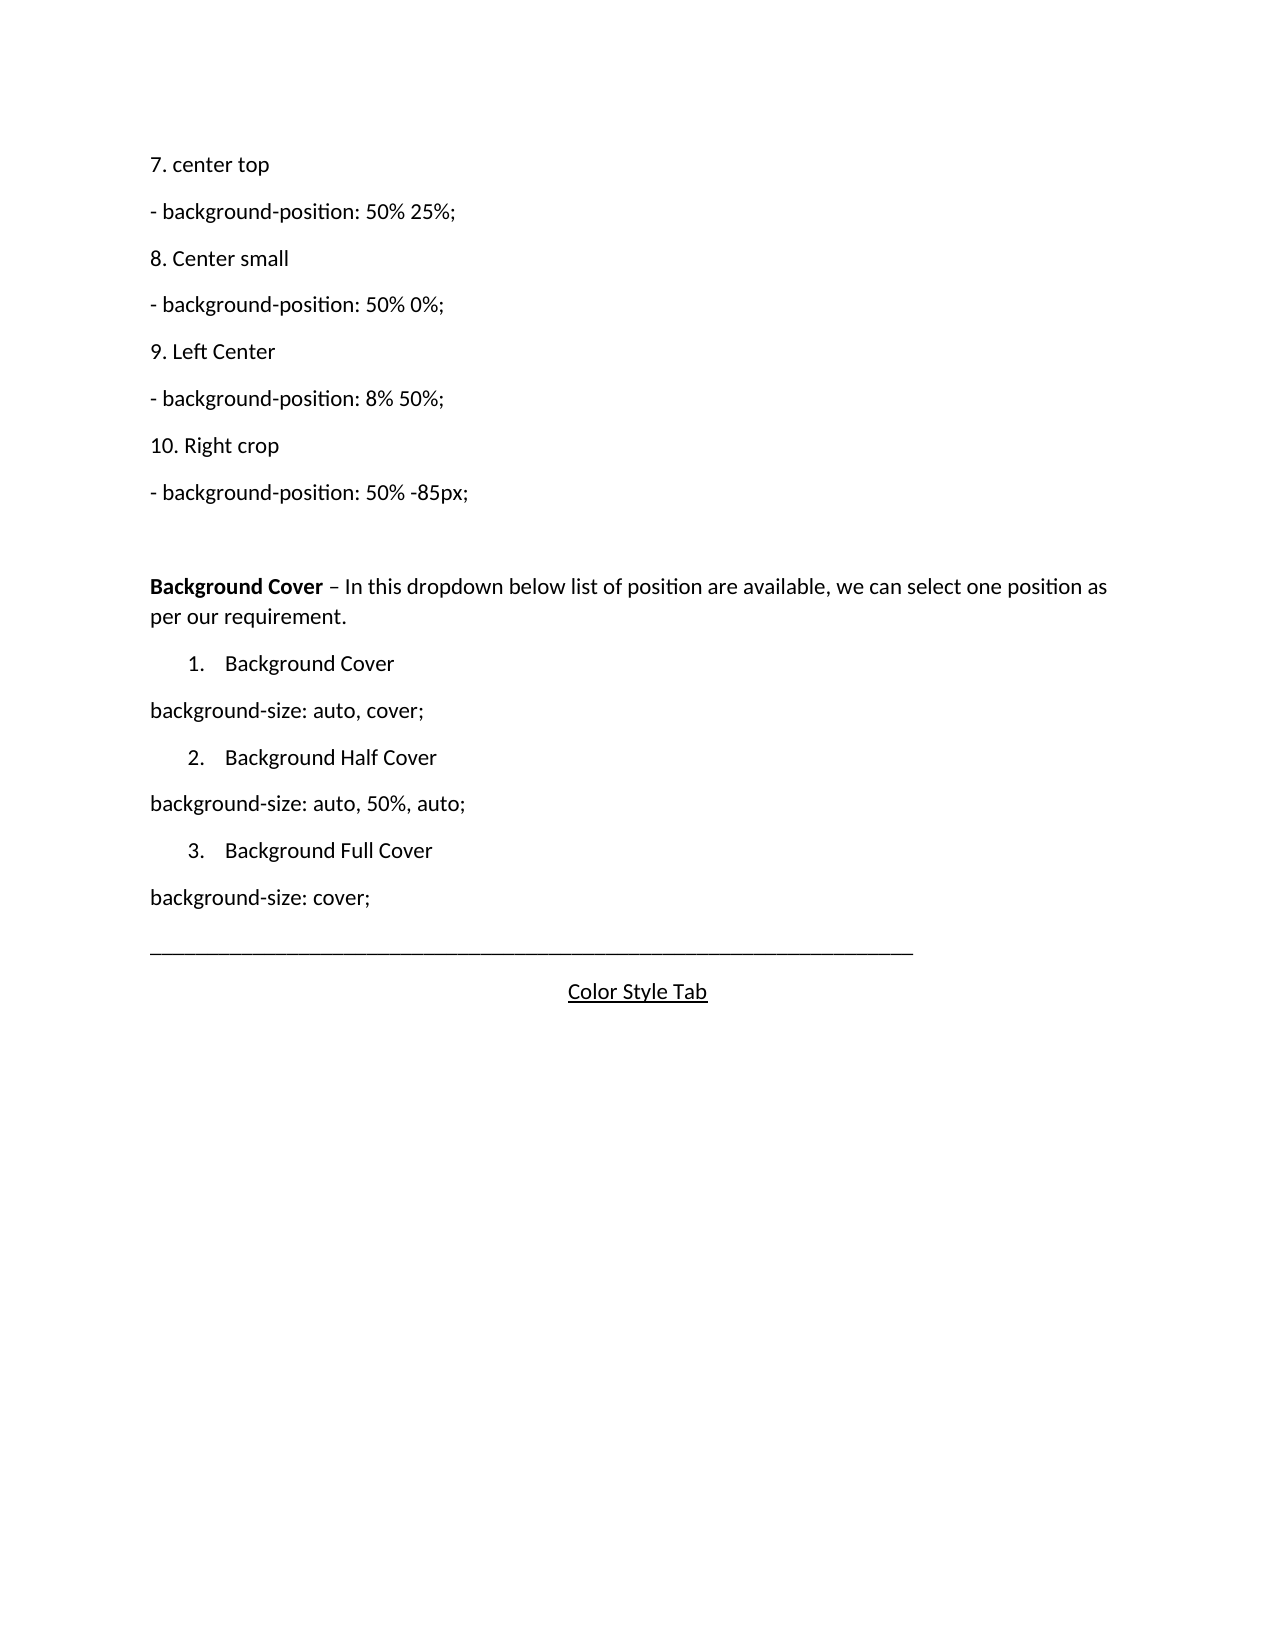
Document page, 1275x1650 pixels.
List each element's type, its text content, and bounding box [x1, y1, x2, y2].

text 8. Center small [150, 244, 1125, 272]
text Color Style Tab [150, 977, 1125, 1005]
text - background-position: 50% -85px; [150, 478, 1125, 506]
text - background-position: 8% 50%; [150, 384, 1125, 412]
list Background Full Cover [187, 836, 1125, 864]
text 10. Right crop [150, 431, 1125, 459]
text background-size: auto, 50%, auto; [150, 789, 1125, 818]
text background-size: cover; [150, 883, 1125, 911]
list Background Cover [187, 649, 1125, 677]
text 7. center top [150, 150, 1125, 178]
text ___________________________________________________________________ [150, 930, 1125, 958]
list Background Half Cover [187, 743, 1125, 771]
text 9. Left Center [150, 337, 1125, 366]
text background-size: auto, cover; [150, 696, 1125, 724]
text - background-position: 50% 0%; [150, 291, 1125, 319]
text - background-position: 50% 25%; [150, 197, 1125, 225]
text Background Cover – In this dropdown below list of position are available, we can select one position as per our requirement. [150, 572, 1125, 630]
